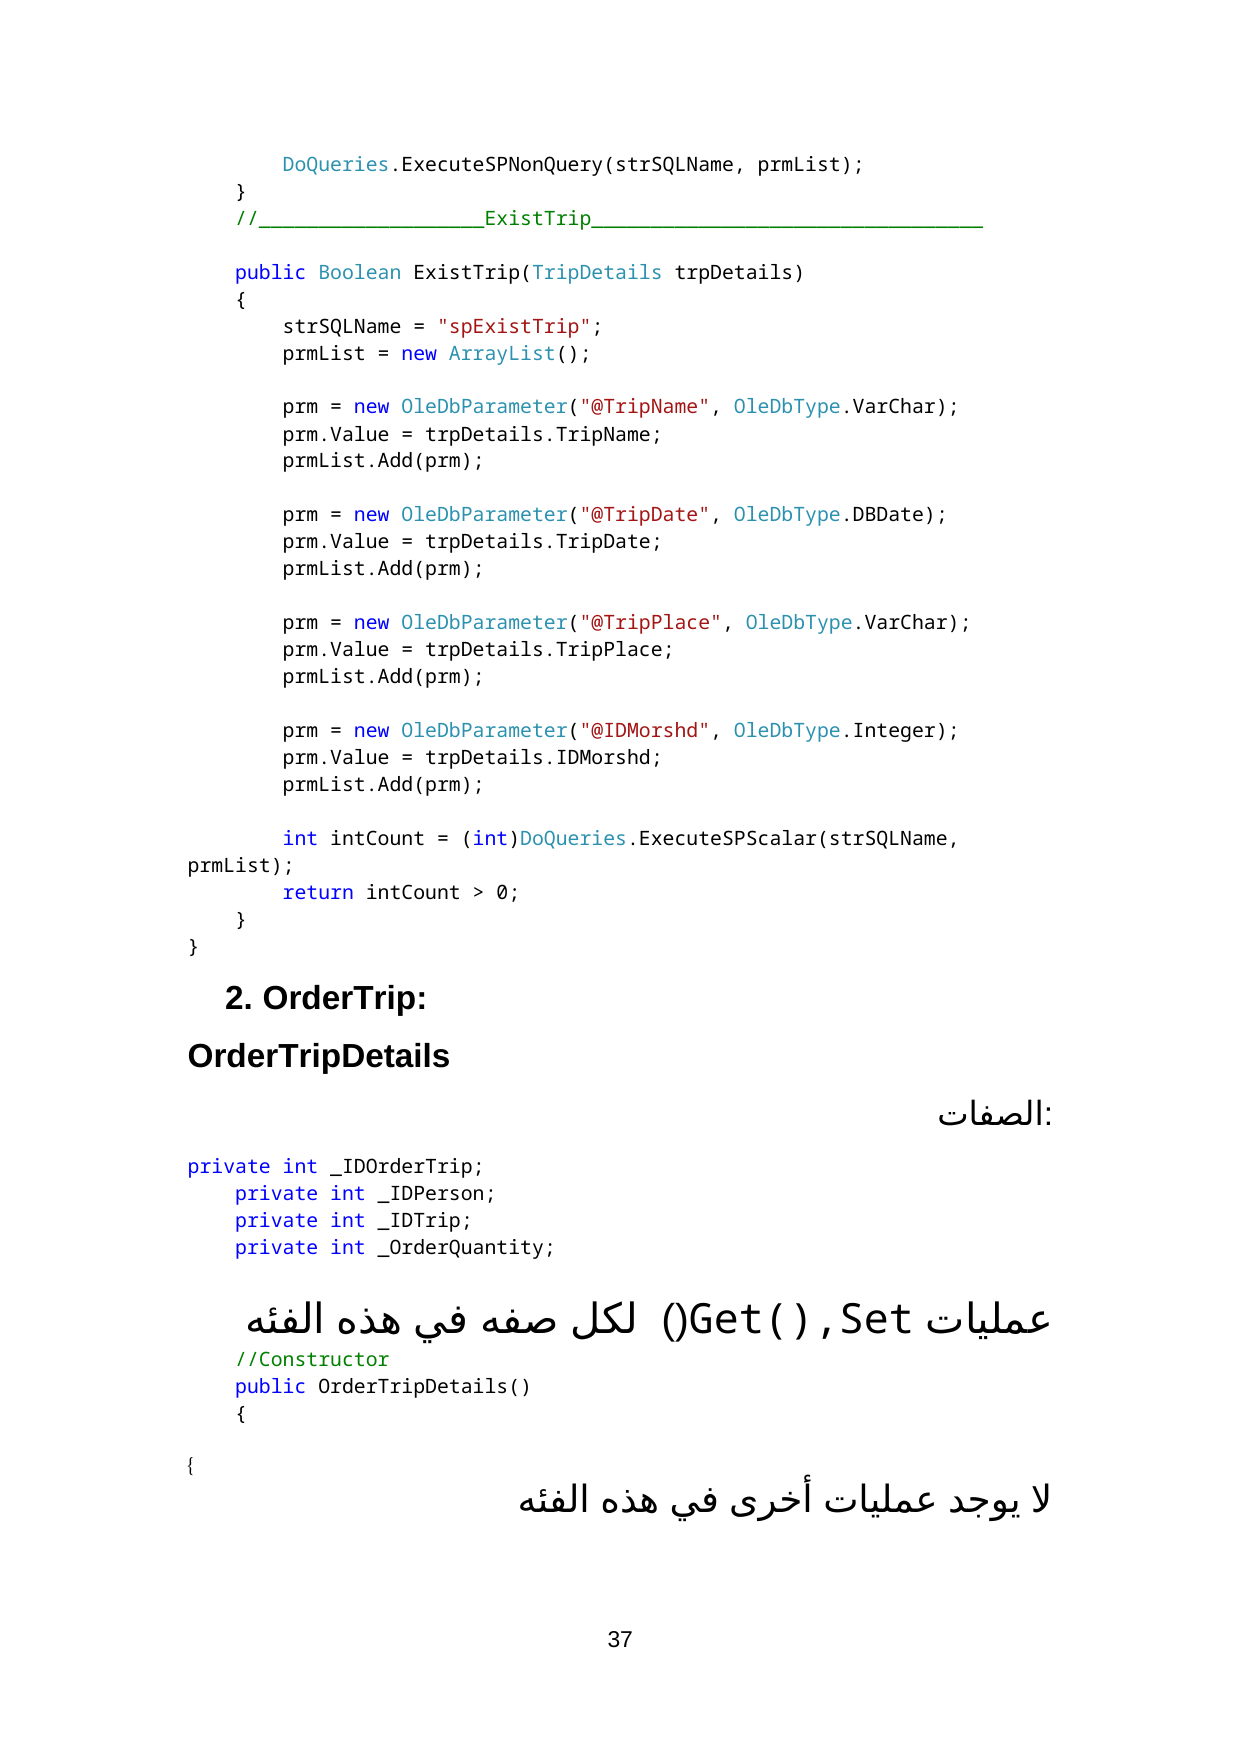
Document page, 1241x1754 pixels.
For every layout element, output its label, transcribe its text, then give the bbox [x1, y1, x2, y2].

text prmList = new ArrayList(); [187, 339, 1053, 366]
text return intCount > 0; [187, 878, 1053, 905]
text //Constructor [187, 1345, 1053, 1372]
text الصفات: [187, 1094, 1053, 1133]
text public OrderTripDetails() [187, 1372, 1053, 1399]
text prmList.Add(prm); [187, 555, 1053, 582]
text } [187, 177, 1053, 204]
text prm = new OleDbParameter("@IDMorshd", OleDbType.Integer); [187, 717, 1053, 743]
text prmList.Add(prm); [187, 447, 1053, 474]
text private int _IDPerson; [187, 1179, 1053, 1206]
text لا يوجد عمليات أخرى في هذه الفئه [187, 1477, 1053, 1520]
text prm.Value = trpDetails.IDMorshd; [187, 743, 1053, 771]
text //___________________ExistTrip_________________________________ [187, 204, 1053, 231]
text prm = new OleDbParameter("@TripName", OleDbType.VarChar); [187, 393, 1053, 420]
text private int _OrderQuantity; [187, 1233, 1053, 1260]
text } [187, 1454, 1053, 1477]
text prm.Value = trpDetails.TripDate; [187, 528, 1053, 555]
text } [187, 905, 1053, 932]
text OrderTripDetails [187, 1036, 1053, 1075]
text private int _IDOrderTrip; [187, 1152, 1053, 1179]
list OrderTrip: [225, 978, 1053, 1017]
text prmList.Add(prm); [187, 663, 1053, 689]
text DoQueries.ExecuteSPNonQuery(strSQLName, prmList); [187, 150, 1053, 177]
text { [187, 285, 1053, 312]
text prm.Value = trpDetails.TripName; [187, 420, 1053, 447]
text } [187, 932, 1053, 959]
text prm = new OleDbParameter("@TripDate", OleDbType.DBDate); [187, 501, 1053, 528]
text prm.Value = trpDetails.TripPlace; [187, 636, 1053, 663]
text عمليات Get(),Set() لكل صفه في هذه الفئه [187, 1288, 1053, 1345]
text private int _IDTrip; [187, 1206, 1053, 1233]
text { [187, 1399, 1053, 1426]
text public Boolean ExistTrip(TripDetails trpDetails) [187, 258, 1053, 285]
text int intCount = (int)DoQueries.ExecuteSPScalar(strSQLName, prmList); [187, 824, 1053, 878]
text prm = new OleDbParameter("@TripPlace", OleDbType.VarChar); [187, 609, 1053, 636]
text strSQLName = "spExistTrip"; [187, 312, 1053, 339]
text prmList.Add(prm); [187, 771, 1053, 797]
